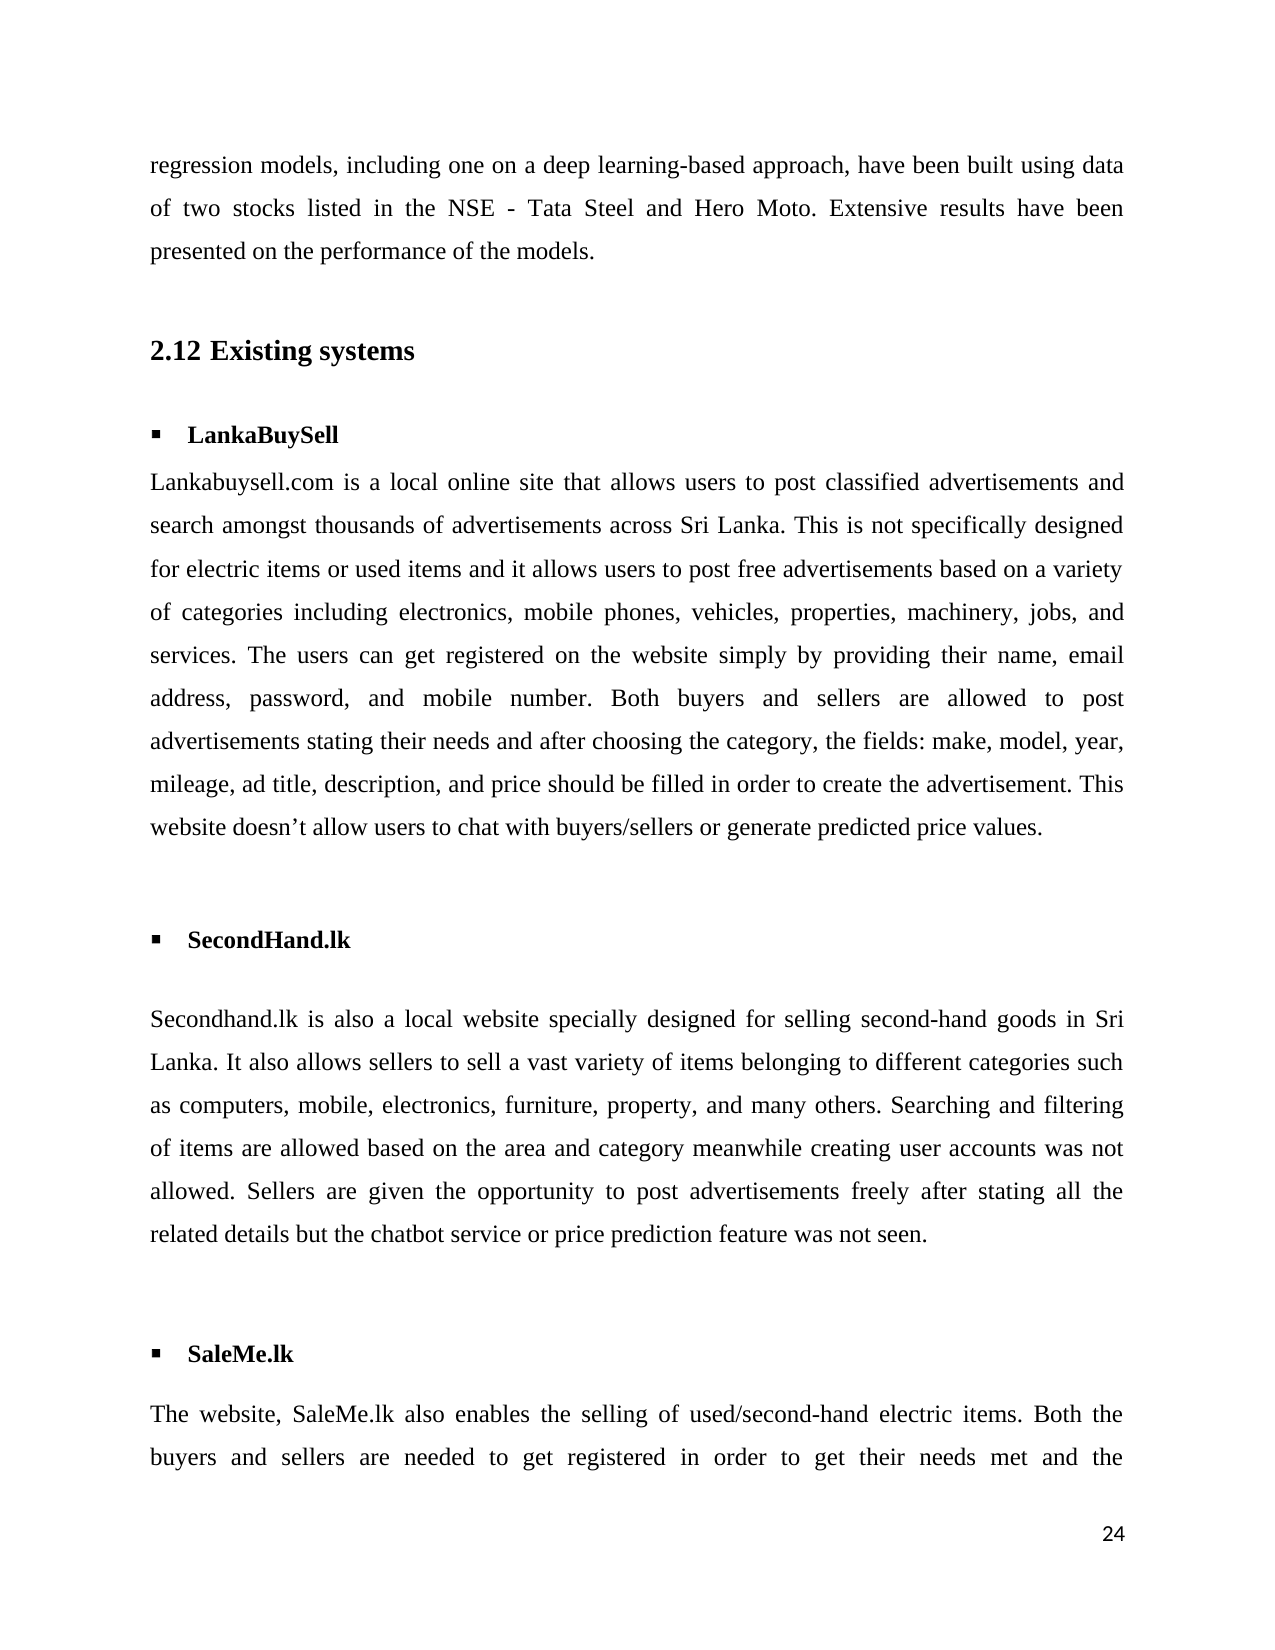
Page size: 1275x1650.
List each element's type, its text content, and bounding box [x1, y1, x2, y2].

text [150, 150, 1125, 265]
subtitle Existing systems [150, 333, 1125, 367]
list SaleMe.lk [150, 1339, 1125, 1368]
list LankaBuySell [150, 420, 1125, 448]
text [150, 1399, 1125, 1471]
text Secondhand.lk is also a local website specially designed for selling second-hand goods in Sri Lanka. It also allows sellers to sell a vast variety of items belonging to different categories such as computers, mobile, electronics, furniture, property, and many others. Searching and filtering of items are allowed based on the area and category meanwhile creating user accounts was not allowed. Sellers are given the opportunity to post advertisements freely after stating all the related details but the chatbot service or price prediction feature was not seen. [150, 1004, 1125, 1248]
list SecondHand.lk [150, 925, 1125, 954]
text Lankabuysell.com is a local online site that allows users to post classified advertisements and search amongst thousands of advertisements across Sri Lanka. This is not specifically designed for electric items or used items and it allows users to post free advertisements based on a variety of categories including electronics, mobile phones, vehicles, properties, machinery, jobs, and services. The users can get registered on the website simply by providing their name, email address, password, and mobile number. Both buyers and sellers are allowed to post advertisements stating their needs and after choosing the category, the fields: make, model, year, mileage, ad title, description, and price should be filled in order to create the advertisement. This website doesn’t allow users to chat with buyers/sellers or generate predicted price values. [150, 467, 1125, 841]
